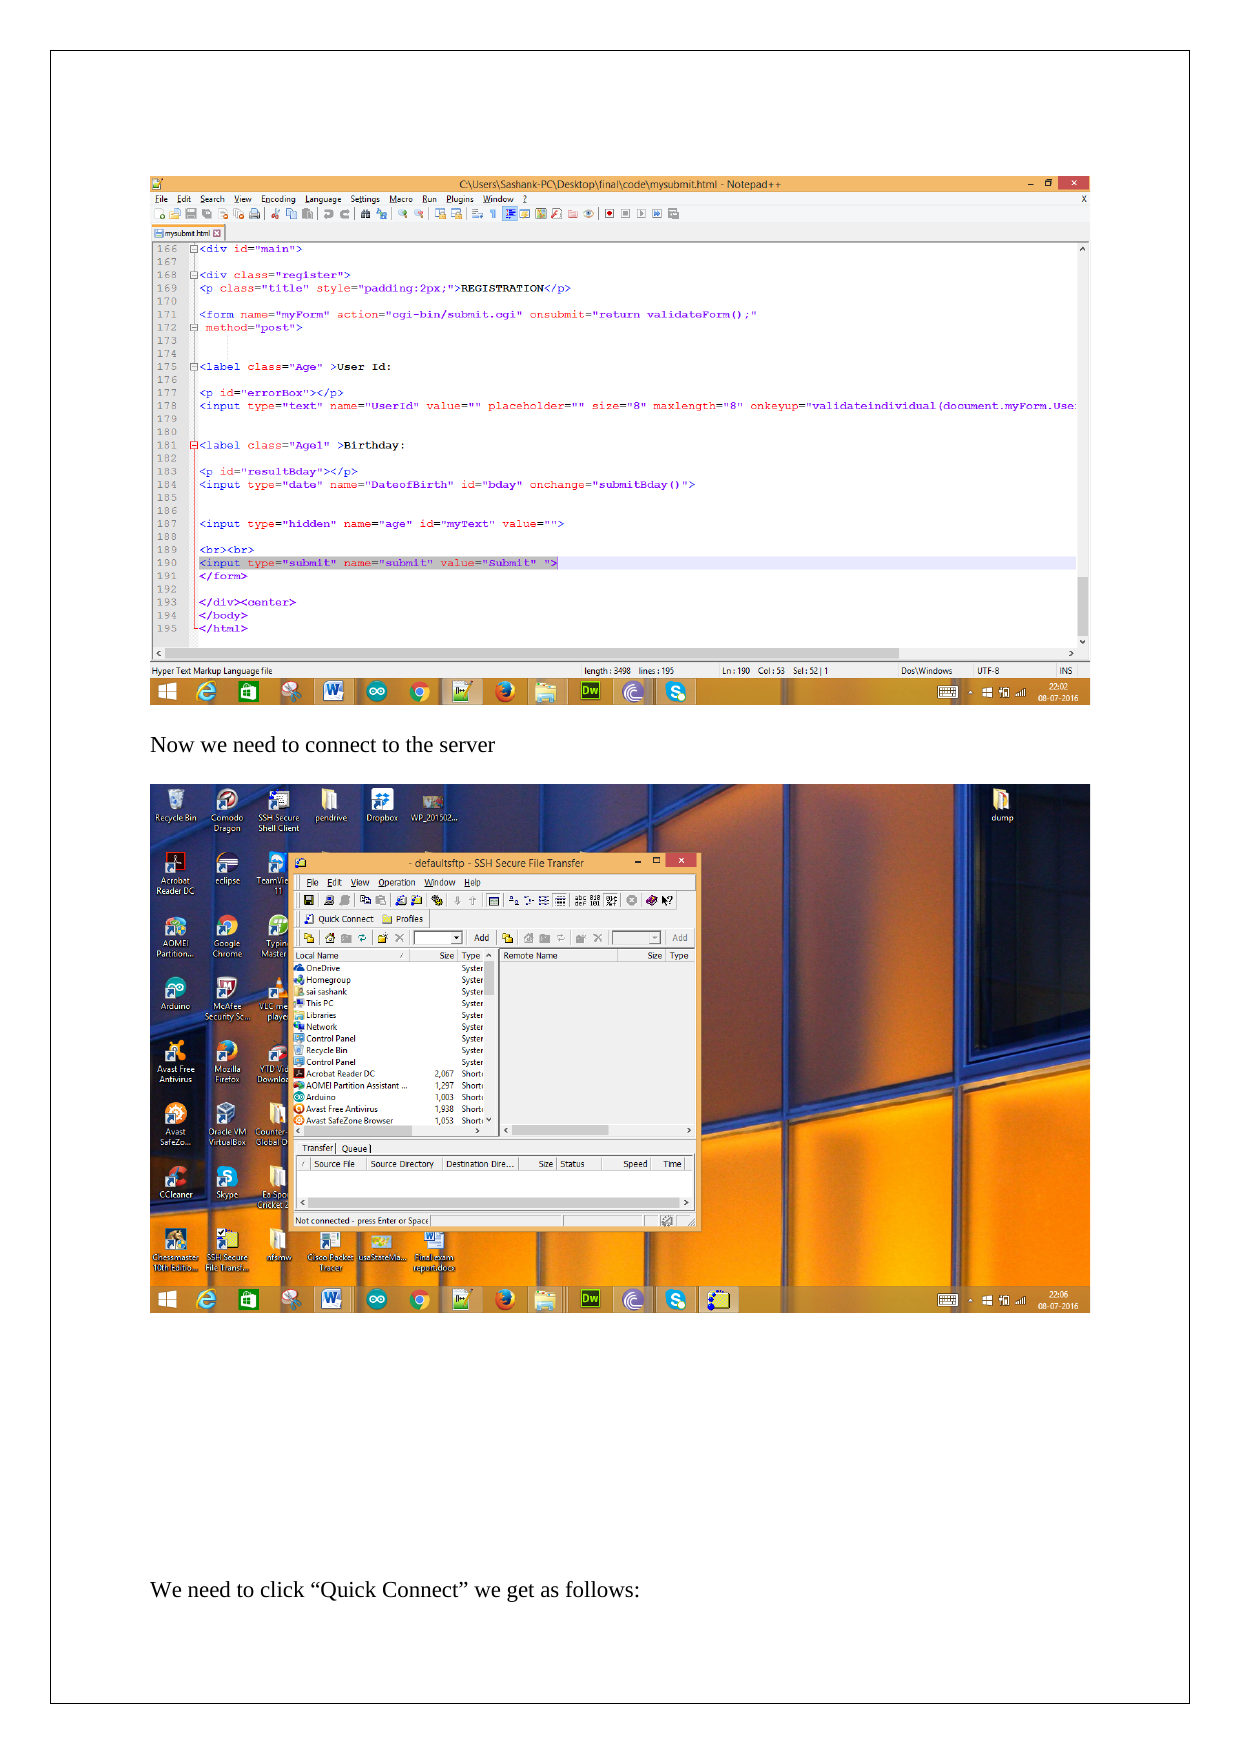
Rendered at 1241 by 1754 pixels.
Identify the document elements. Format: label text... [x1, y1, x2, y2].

picture [150, 176, 1091, 705]
text Now we need to connect to the server [150, 731, 1090, 758]
text We need to click “Quick Connect” we get as follows: [150, 1576, 1090, 1603]
picture [150, 784, 1091, 1313]
